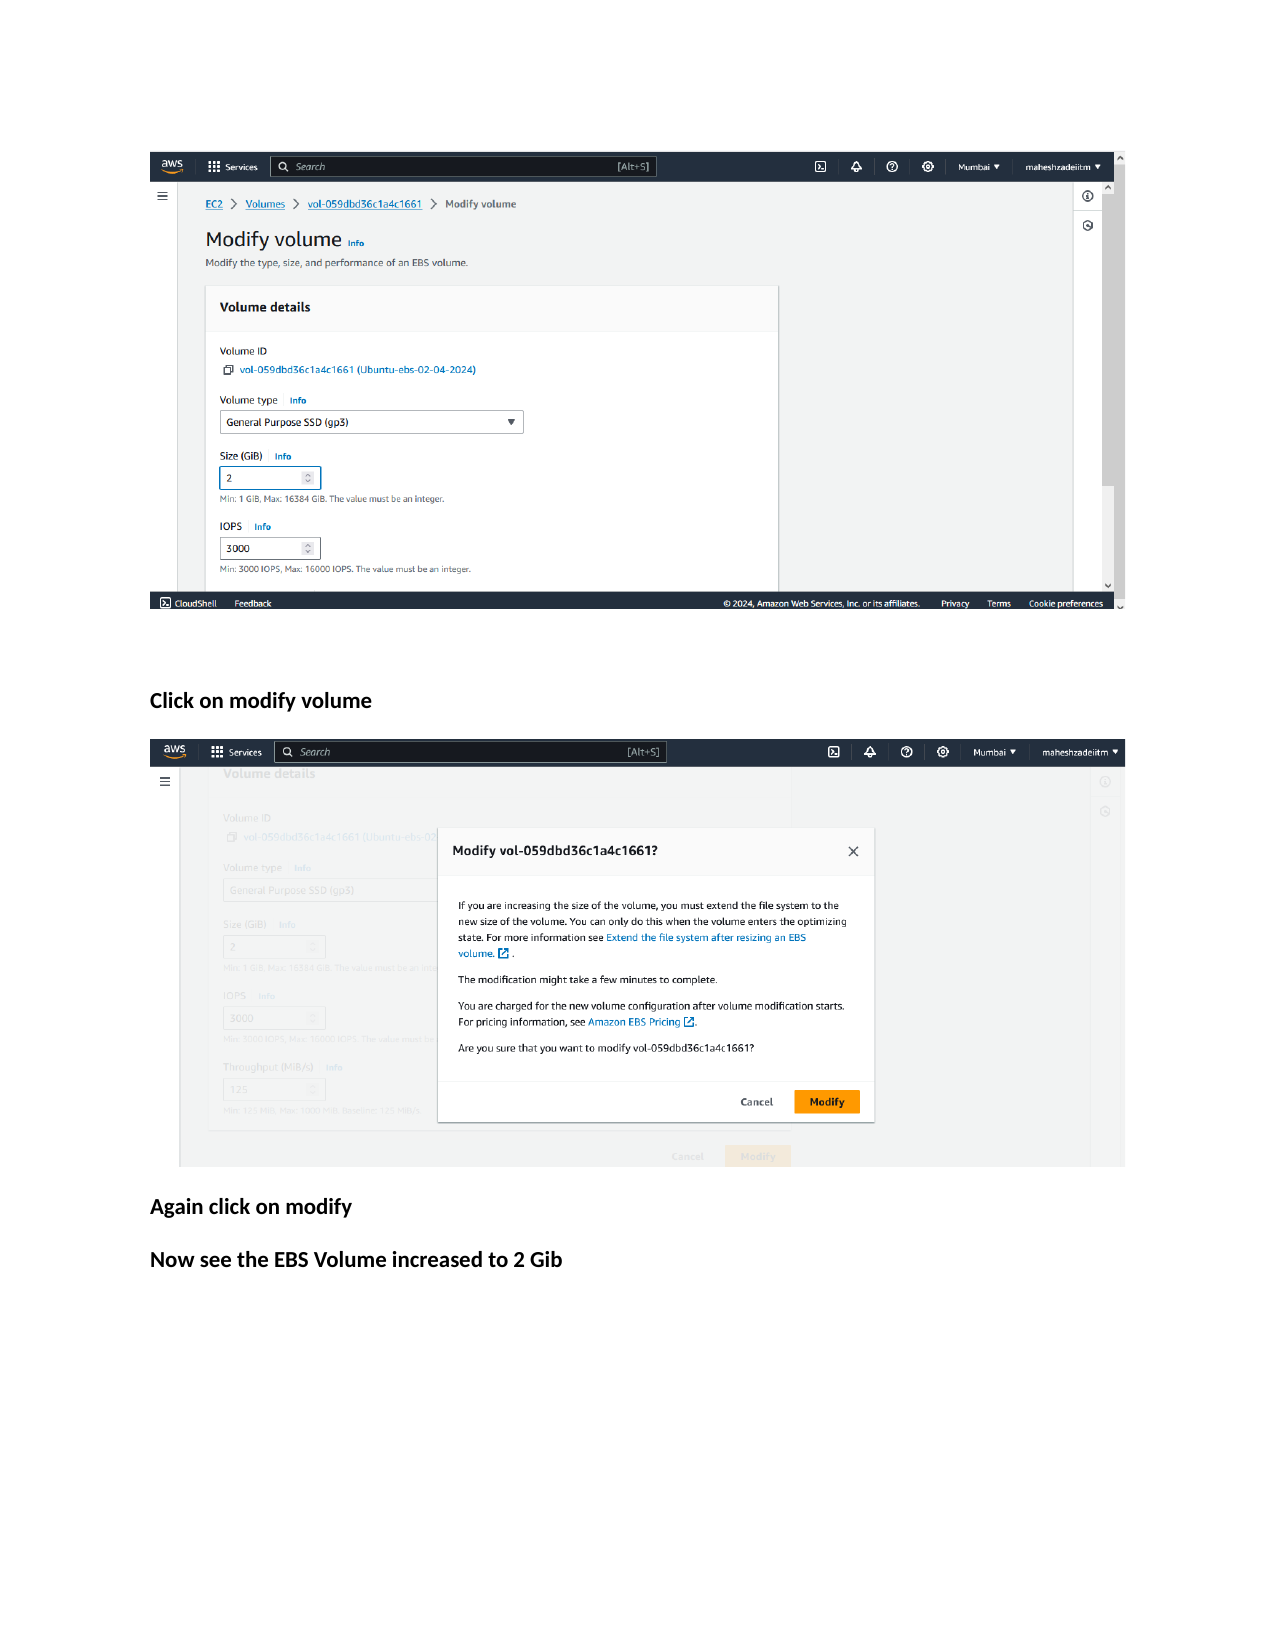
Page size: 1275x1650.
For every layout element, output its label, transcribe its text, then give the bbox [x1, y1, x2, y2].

text Now see the EBS Volume increased to 2 Gib [150, 1245, 1125, 1273]
picture [150, 739, 1125, 1167]
picture [150, 150, 1125, 609]
text Again click on modify [150, 1192, 1125, 1220]
text Click on modify volume [150, 687, 1125, 714]
